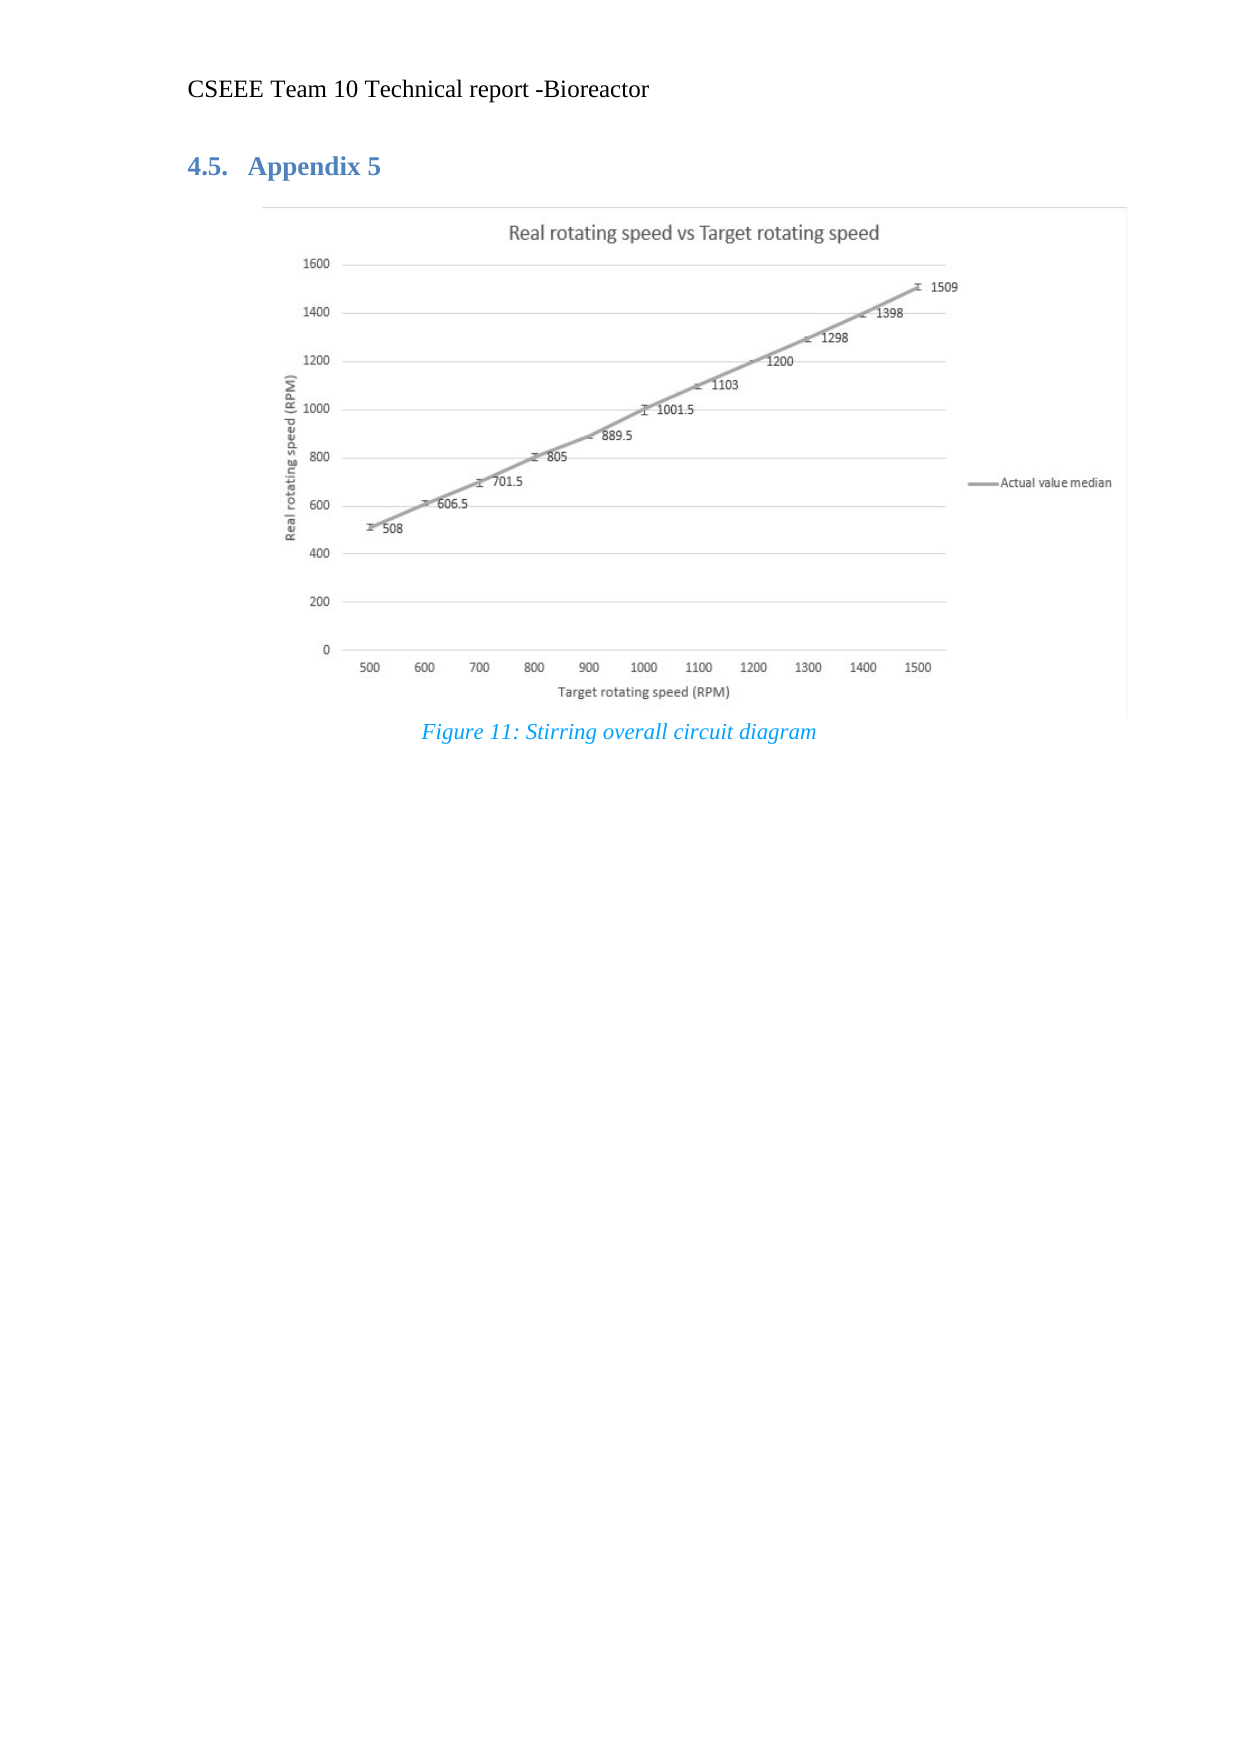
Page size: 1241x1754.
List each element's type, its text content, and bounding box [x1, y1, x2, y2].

text Figure 11: Stirring overall circuit diagram [187, 718, 1053, 744]
picture [262, 207, 1128, 718]
list Appendix 5 [187, 150, 1053, 181]
